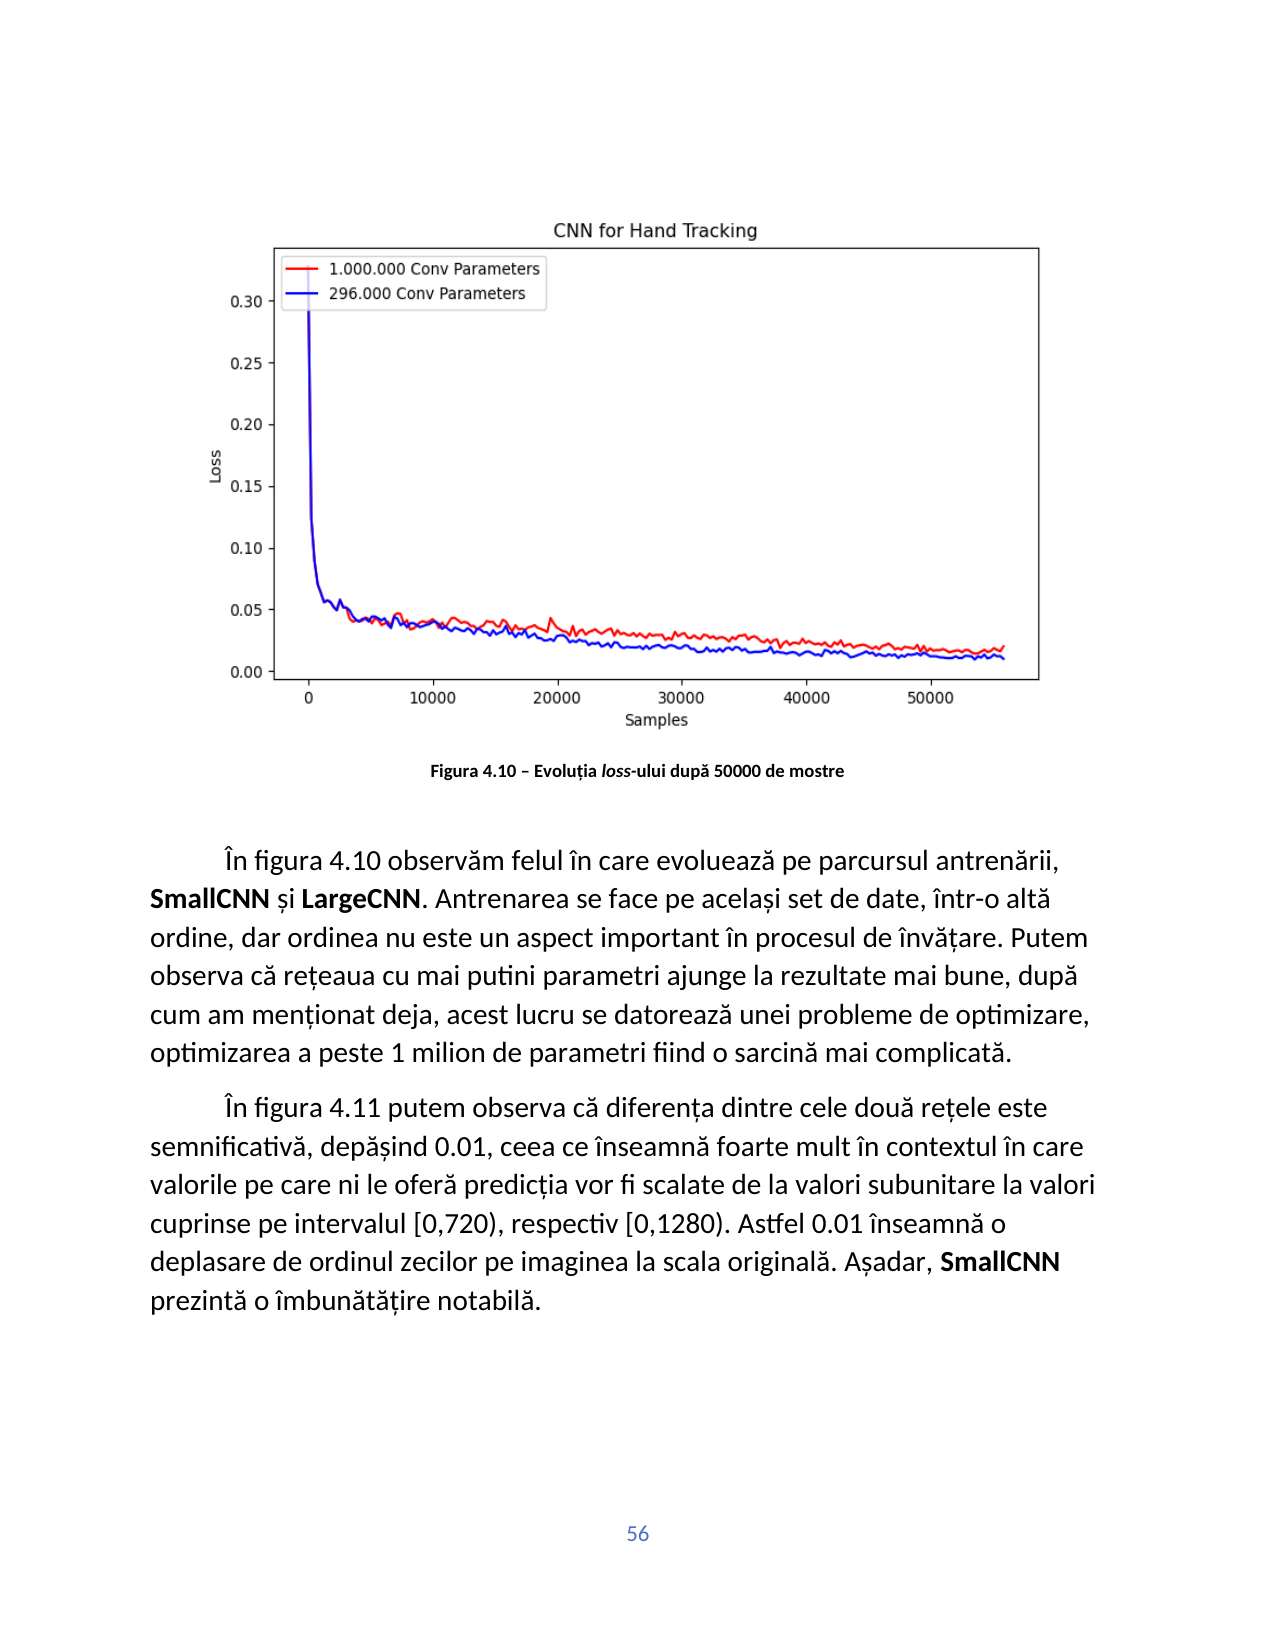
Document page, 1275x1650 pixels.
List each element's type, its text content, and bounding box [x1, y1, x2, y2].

picture [150, 180, 1137, 741]
text Figura 4.10 – Evoluția loss-ului după 50000 de mostre [150, 759, 1125, 782]
text În figura 4.11 putem observa că diferența dintre cele două rețele este semnificativă, depășind 0.01, ceea ce înseamnă foarte mult în contextul în care valorile pe care ni le oferă predicția vor fi scalate de la valori subunitare la valori cuprinse pe intervalul [0,720), respectiv [0,1280). Astfel 0.01 înseamnă o deplasare de ordinul zecilor pe imaginea la scala originală. Așadar, SmallCNN prezintă o îmbunătățire notabilă. [150, 1089, 1125, 1317]
text În figura 4.10 observăm felul în care evoluează pe parcursul antrenării, SmallCNN și LargeCNN. Antrenarea se face pe același set de date, într-o altă ordine, dar ordinea nu este un aspect important în procesul de învățare. Putem observa că rețeaua cu mai putini parametri ajunge la rezultate mai bune, după cum am menționat deja, acest lucru se datorează unei probleme de optimizare, optimizarea a peste 1 milion de parametri fiind o sarcină mai complicată. [150, 842, 1125, 1070]
